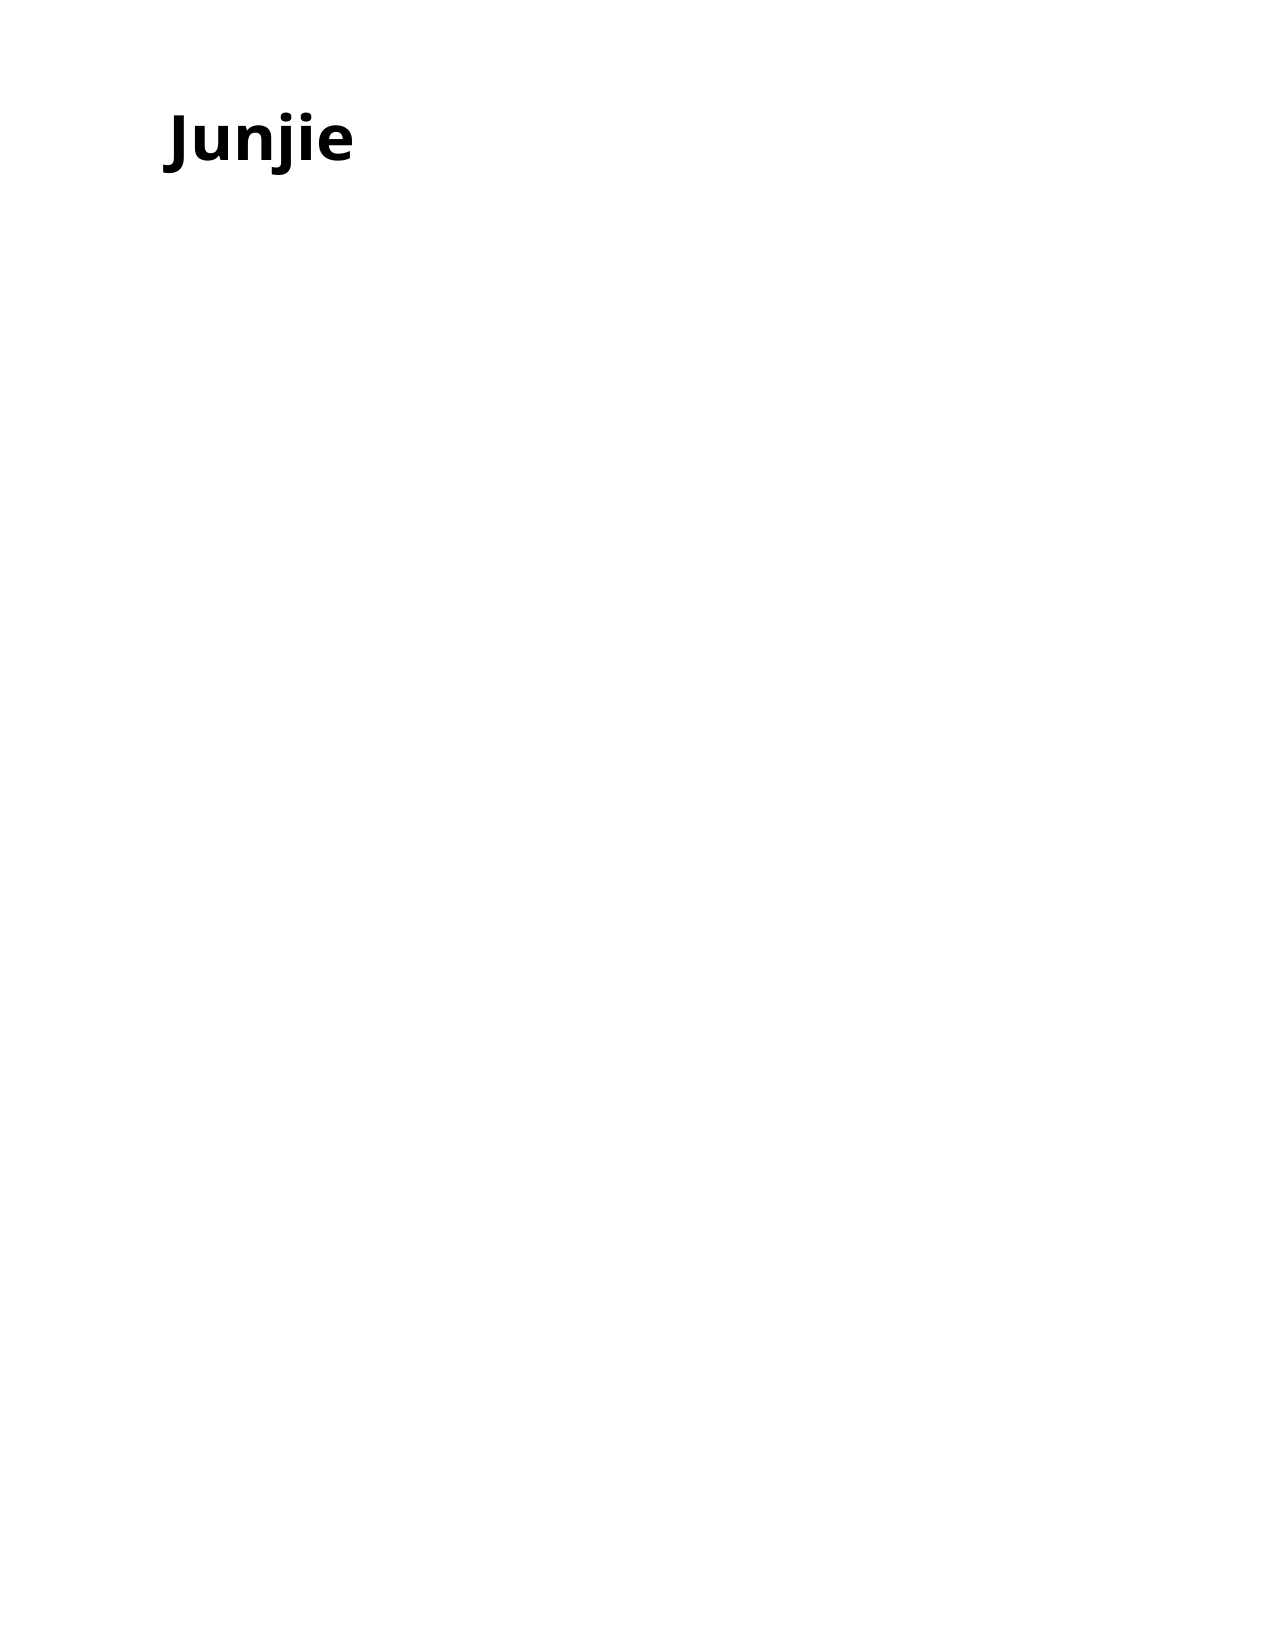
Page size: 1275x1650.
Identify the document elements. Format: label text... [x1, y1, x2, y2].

subtitle Lei Junjie [169, 94, 794, 179]
